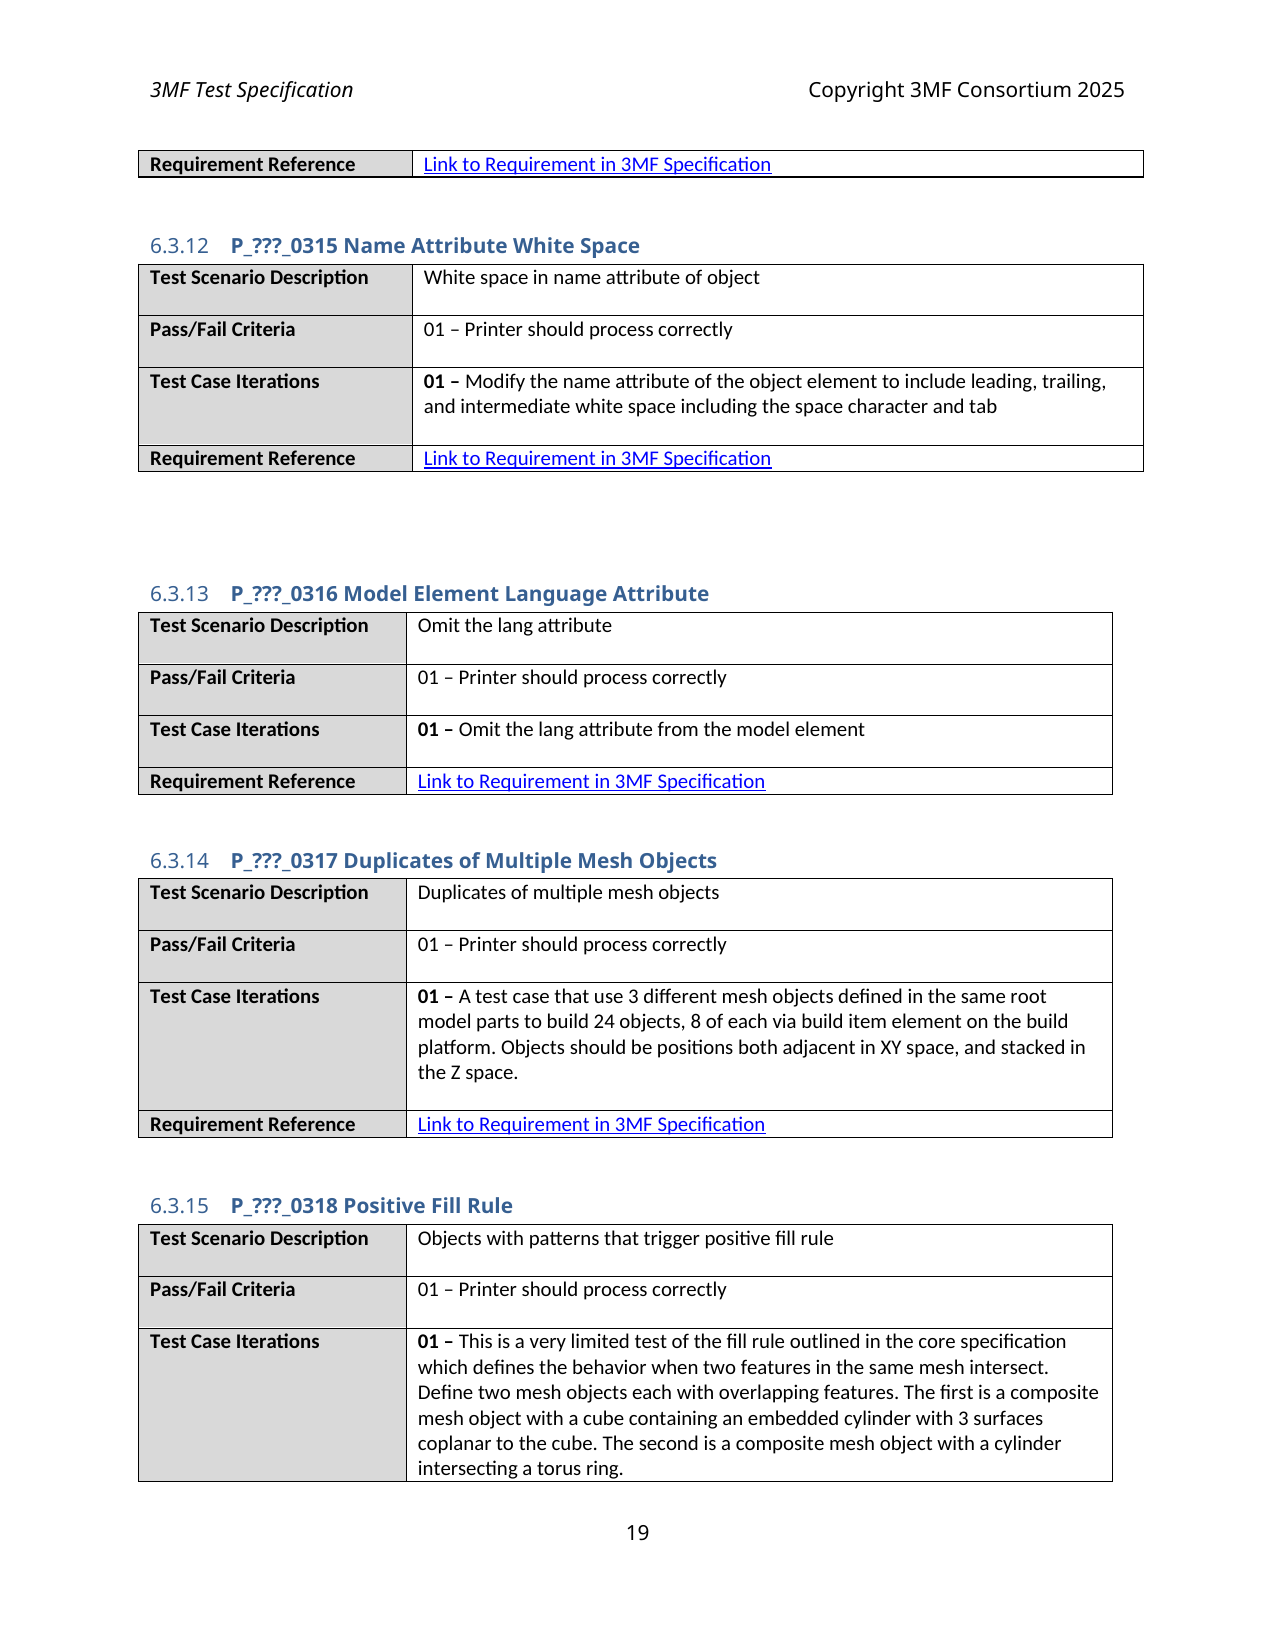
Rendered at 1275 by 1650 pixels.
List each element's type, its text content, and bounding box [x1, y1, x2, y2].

table_cell Test Case Iterations [139, 368, 412, 444]
subtitle P_???_0316 Model Element Language Attribute [150, 579, 1125, 607]
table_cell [407, 1329, 1112, 1481]
subtitle P_???_0318 Positive Fill Rule [150, 1191, 1125, 1219]
subtitle P_???_0315 Name Attribute White Space [150, 231, 1125, 259]
table_header White space in name attribute of object [413, 265, 1143, 315]
table_header Objects with patterns that trigger positive fill rule [407, 1225, 1112, 1276]
table_cell 01 – Printer should process correctly [413, 316, 1143, 367]
table_cell Link to Requirement in 3MF Specification [413, 151, 1143, 176]
table_cell Link to Requirement in 3MF Specification [407, 1111, 1112, 1137]
table_cell Pass/Fail Criteria [139, 1277, 406, 1327]
table_header Duplicates of multiple mesh objects [407, 879, 1112, 930]
table_cell Link to Requirement in 3MF Specification [413, 446, 1143, 471]
table_cell Test Case Iterations [139, 716, 406, 767]
table_header Test Scenario Description [139, 879, 406, 930]
subtitle P_???_0317 Duplicates of Multiple Mesh Objects [150, 846, 1125, 874]
table_cell 01 – Printer should process correctly [407, 1277, 1112, 1327]
table_cell Requirement Reference [139, 768, 406, 794]
table_cell Pass/Fail Criteria [139, 316, 412, 367]
table_cell 01 – Printer should process correctly [407, 931, 1112, 982]
table_cell 01 – Printer should process correctly [407, 665, 1112, 715]
table_cell Pass/Fail Criteria [139, 931, 406, 982]
table_cell 01 – A test case that use 3 different mesh objects defined in the same root model parts to build 24 objects, 8 of each via build item element on the build platform. Objects should be positions both adjacent in XY space, and stacked in the Z space. [407, 983, 1112, 1110]
table_cell 01 – Omit the lang attribute from the model element [407, 716, 1112, 767]
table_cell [139, 1329, 406, 1481]
table_cell Requirement Reference [139, 1111, 406, 1137]
table_header Test Scenario Description [139, 1225, 406, 1276]
table_header Test Scenario Description [139, 265, 412, 315]
table_header Test Scenario Description [139, 613, 406, 663]
table_cell Requirement Reference [139, 151, 412, 176]
table_cell Test Case Iterations [139, 983, 406, 1110]
table_cell Pass/Fail Criteria [139, 665, 406, 715]
table_cell Requirement Reference [139, 446, 412, 471]
table_cell 01 – Modify the name attribute of the object element to include leading, trailing, and intermediate white space including the space character and tab [413, 368, 1143, 444]
table_cell Link to Requirement in 3MF Specification [407, 768, 1112, 794]
table_header Omit the lang attribute [407, 613, 1112, 663]
